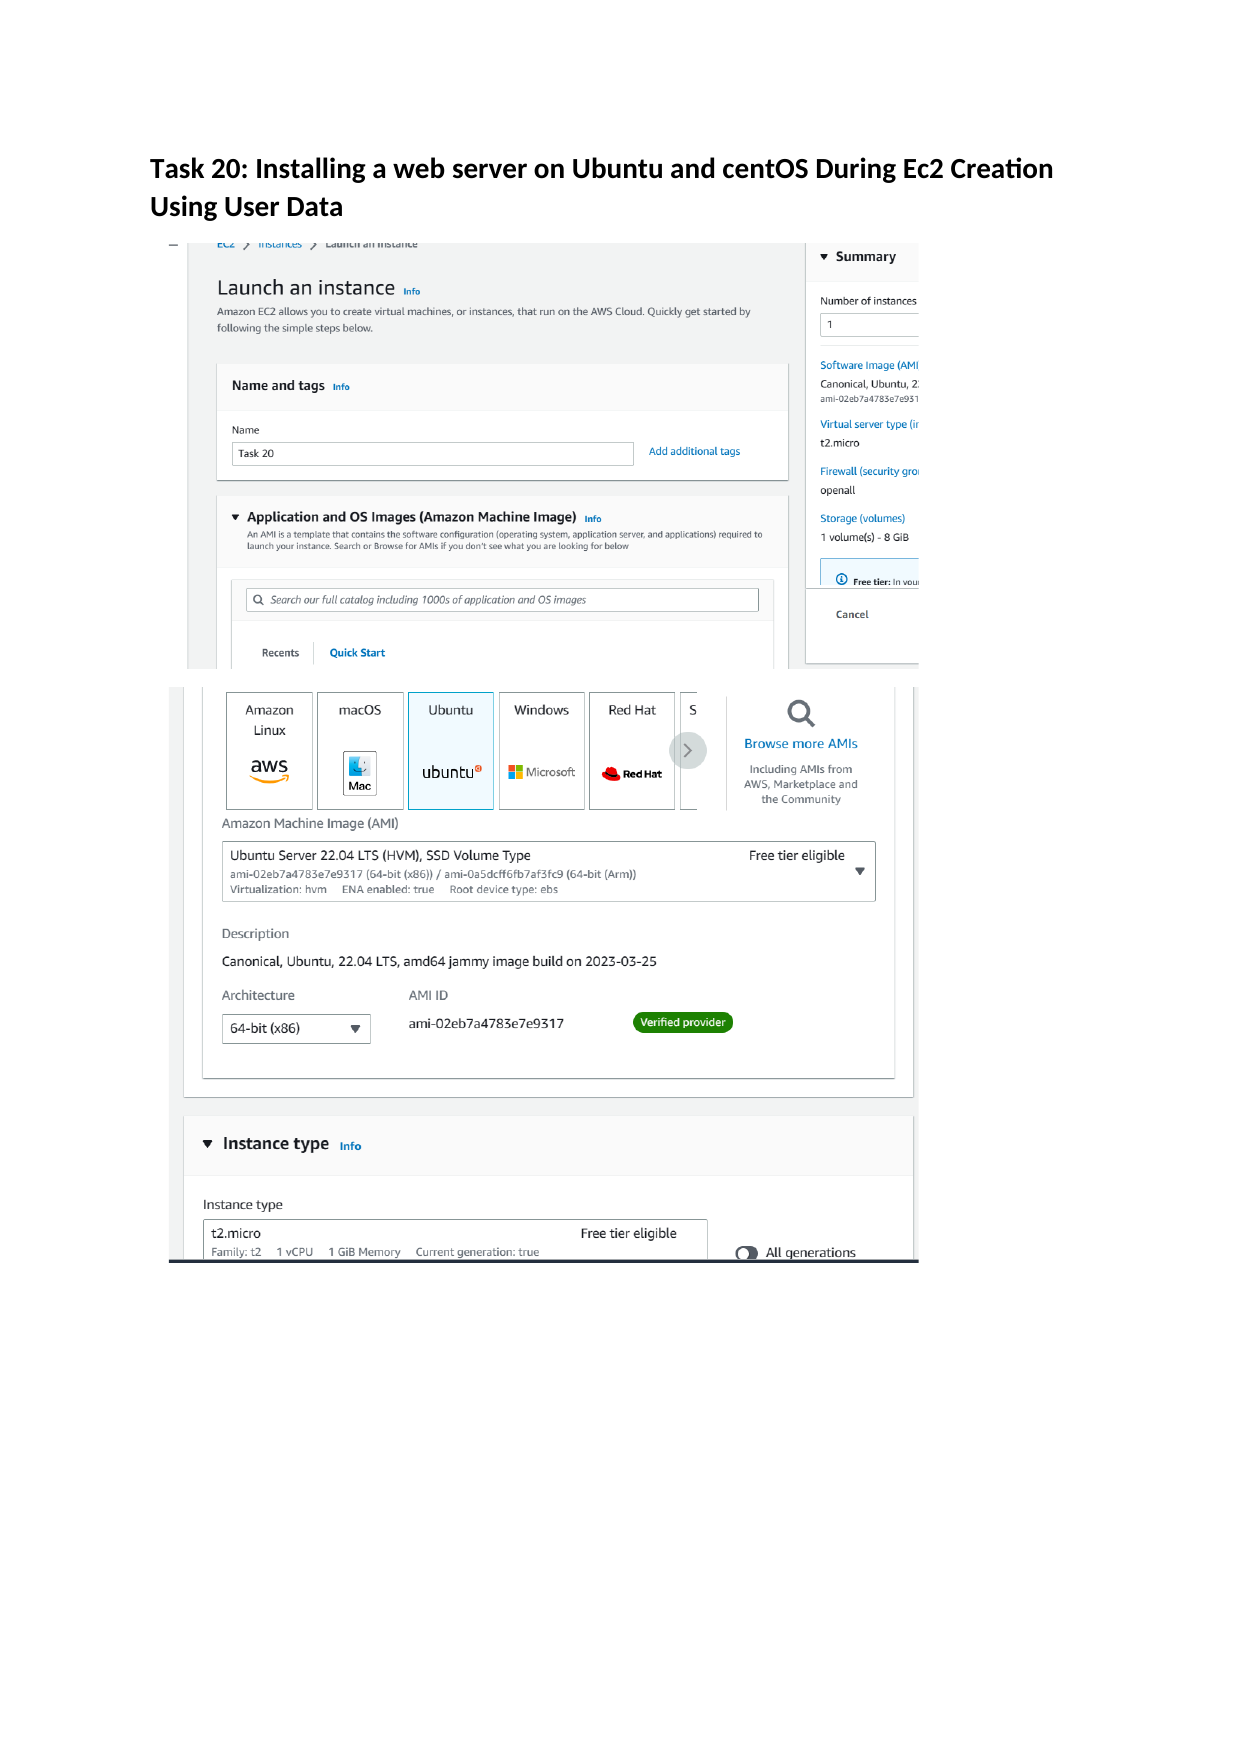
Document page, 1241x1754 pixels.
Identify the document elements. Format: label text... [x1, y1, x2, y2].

text Task 20: Installing a web server on Ubuntu and centOS During Ec2 Creation Using User Data [150, 150, 1090, 224]
